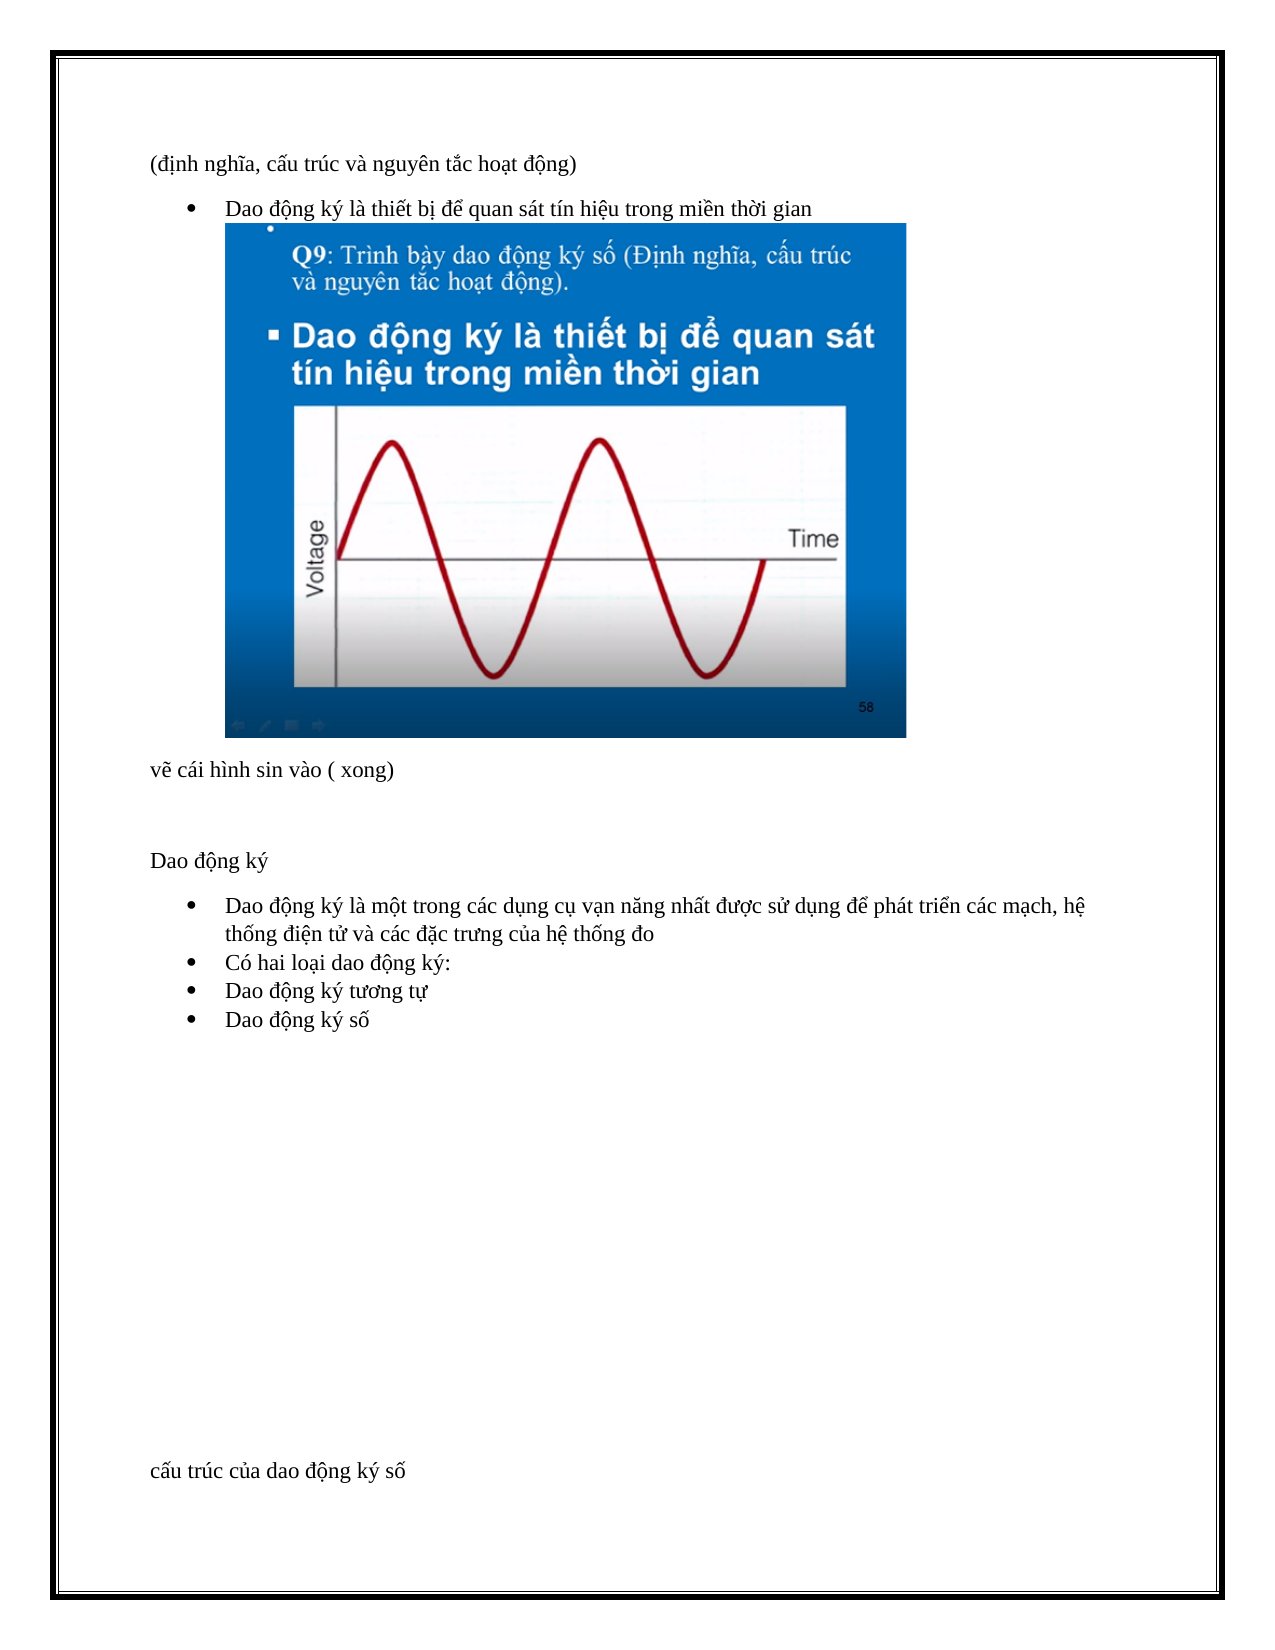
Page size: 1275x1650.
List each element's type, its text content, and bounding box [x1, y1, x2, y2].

list Có hai loại dao động ký: [187, 949, 1125, 975]
list Dao động ký số [187, 1006, 1125, 1032]
text (định nghĩa, cấu trúc và nguyên tắc hoạt động) [150, 150, 1125, 176]
list Dao động ký là thiết bị để quan sát tín hiệu trong miền thời gian [187, 195, 1125, 221]
text vẽ cái hình sin vào ( xong) [150, 757, 1125, 783]
text Dao động ký [150, 847, 1125, 873]
picture [225, 223, 907, 738]
list Dao động ký là một trong các dụng cụ vạn năng nhất được sử dụng để phát triển các mạch, hệ thống điện tử và các đặc trưng của hệ thống đo [187, 892, 1125, 947]
list Dao động ký tương tự [187, 977, 1125, 1003]
text cấu trúc của dao động ký số [150, 1457, 1125, 1483]
